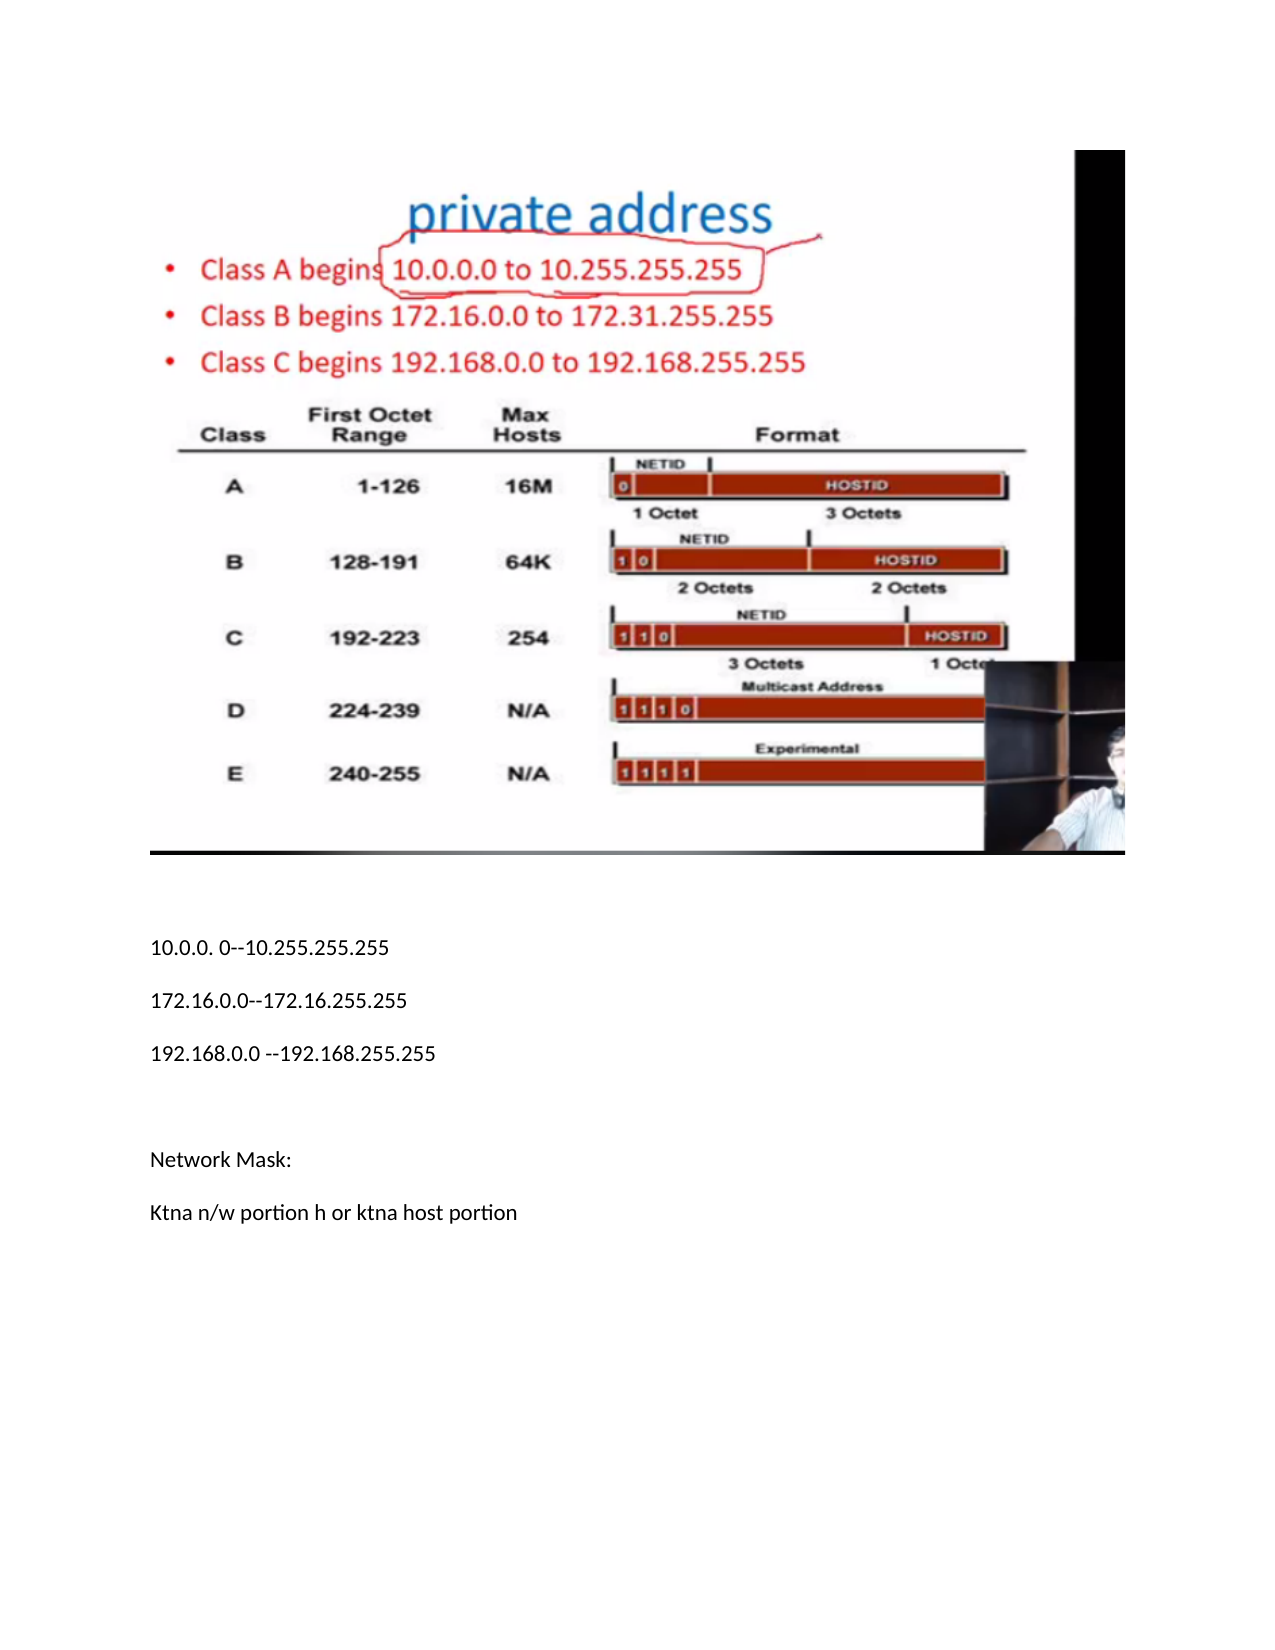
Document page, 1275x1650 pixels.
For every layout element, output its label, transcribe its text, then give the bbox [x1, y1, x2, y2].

text Network Mask: [150, 1145, 1125, 1173]
text 172.16.0.0--172.16.255.255 [150, 986, 1125, 1014]
text 10.0.0. 0--10.255.255.255 [150, 933, 1125, 961]
text 192.168.0.0 --192.168.255.255 [150, 1039, 1125, 1067]
picture [150, 150, 1125, 855]
text Ktna n/w portion h or ktna host portion [150, 1198, 1125, 1226]
